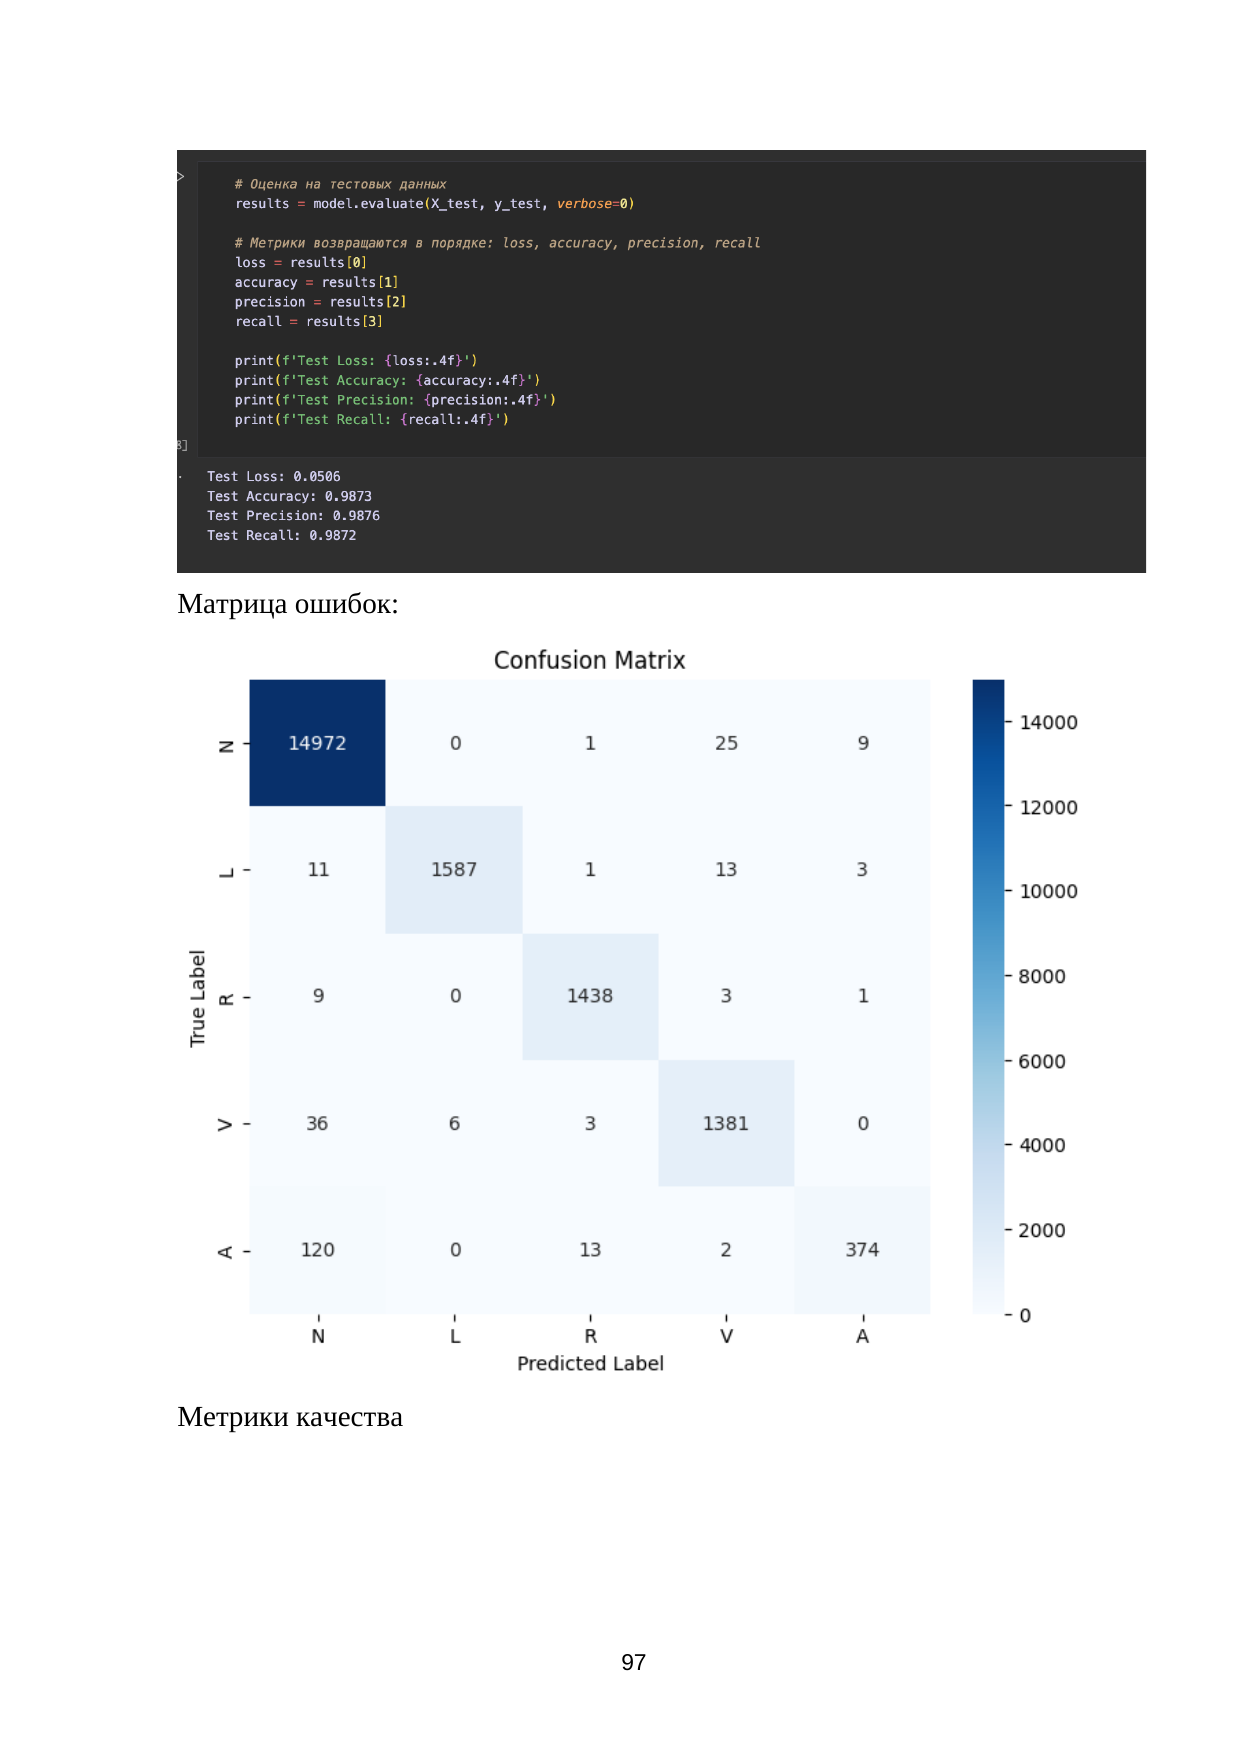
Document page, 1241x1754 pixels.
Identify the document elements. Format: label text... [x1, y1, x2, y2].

text Метрики качества [177, 1399, 1151, 1433]
picture [177, 150, 1147, 573]
text Матрица ошибок: [177, 586, 1151, 620]
picture [177, 636, 1090, 1387]
